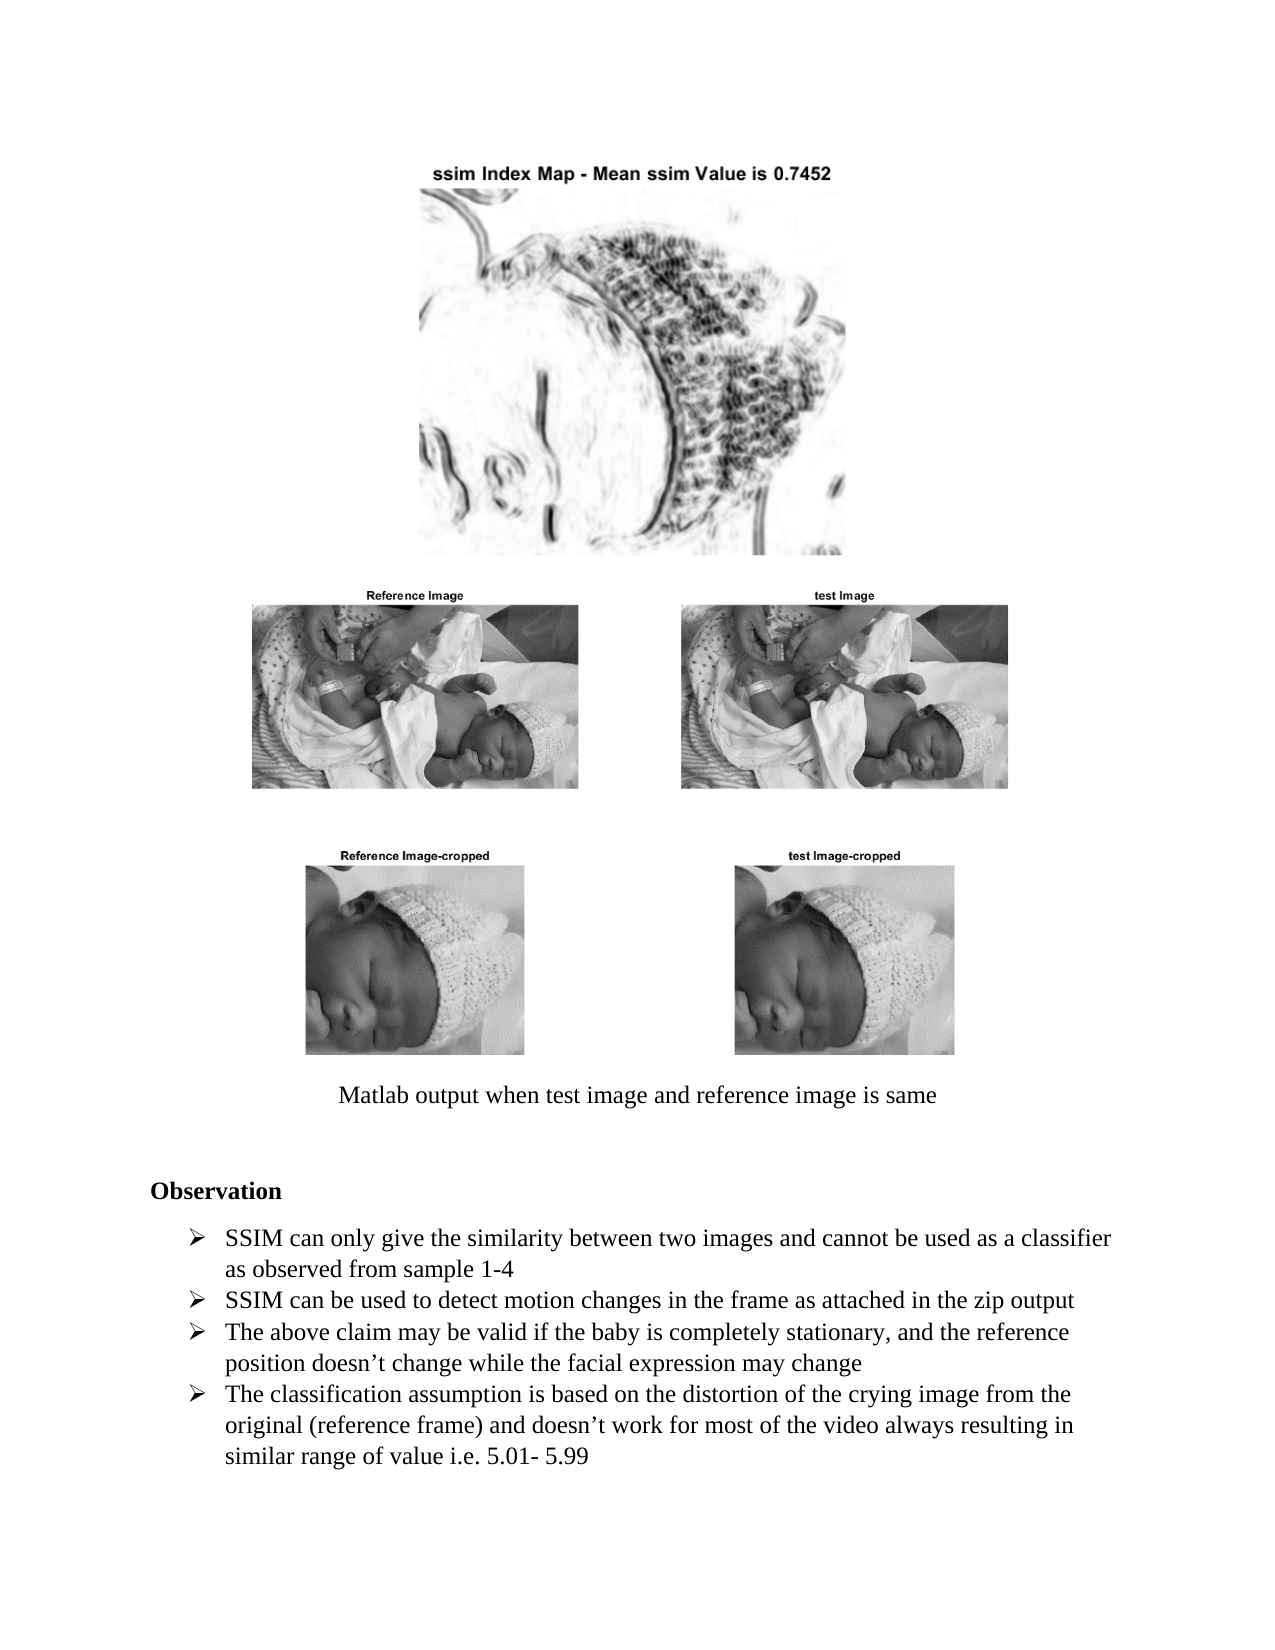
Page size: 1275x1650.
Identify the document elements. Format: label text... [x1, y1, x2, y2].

list The classification assumption is based on the distortion of the crying image from the original (reference frame) and doesn’t work for most of the video always resulting in similar range of value i.e. 5.01- 5.99 [187, 1379, 1125, 1469]
picture [251, 589, 1024, 1062]
list SSIM can be used to detect motion changes in the frame as attached in the zip output [187, 1286, 1125, 1314]
list SSIM can only give the similarity between two images and cannot be used as a classifier as observed from sample 1-4 [187, 1223, 1125, 1283]
text Matlab output when test image and reference image is same [150, 1080, 1125, 1109]
picture [408, 160, 867, 571]
list The above claim may be valid if the baby is completely stationary, and the reference position doesn’t change while the facial expression may change [187, 1317, 1125, 1376]
text Observation [150, 1176, 1125, 1204]
